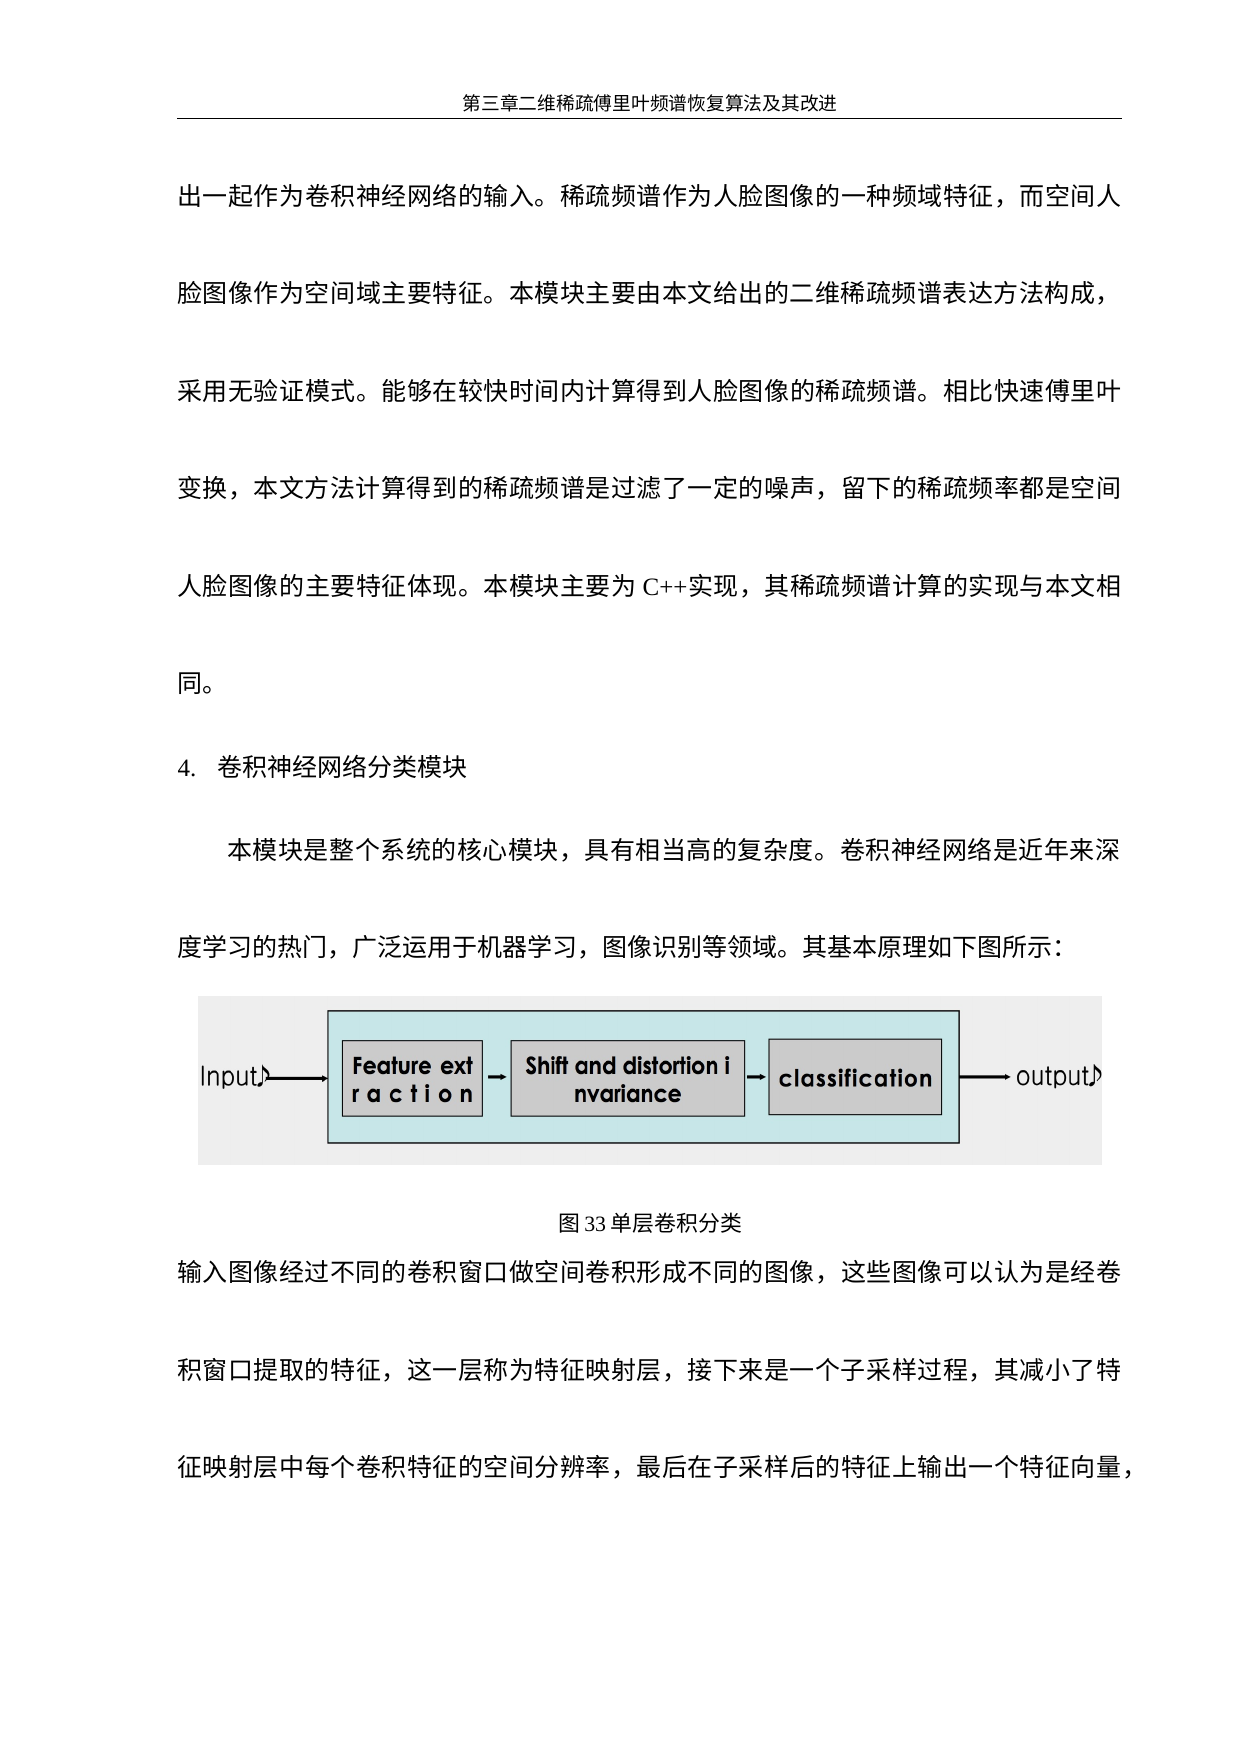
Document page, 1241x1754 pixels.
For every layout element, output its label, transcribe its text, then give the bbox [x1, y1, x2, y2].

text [177, 1238, 1122, 1498]
list 卷积神经网络分类模块 [177, 733, 1122, 798]
text 本模块是整个系统的核心模块，具有相当高的复杂度。卷积神经网络是近年来深度学习的热门，广泛运用于机器学习，图像识别等领域。其基本原理如下图所示： [177, 816, 1122, 978]
picture [198, 996, 1102, 1165]
text 图33单层卷积分类 [177, 1206, 1122, 1238]
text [177, 162, 1122, 714]
